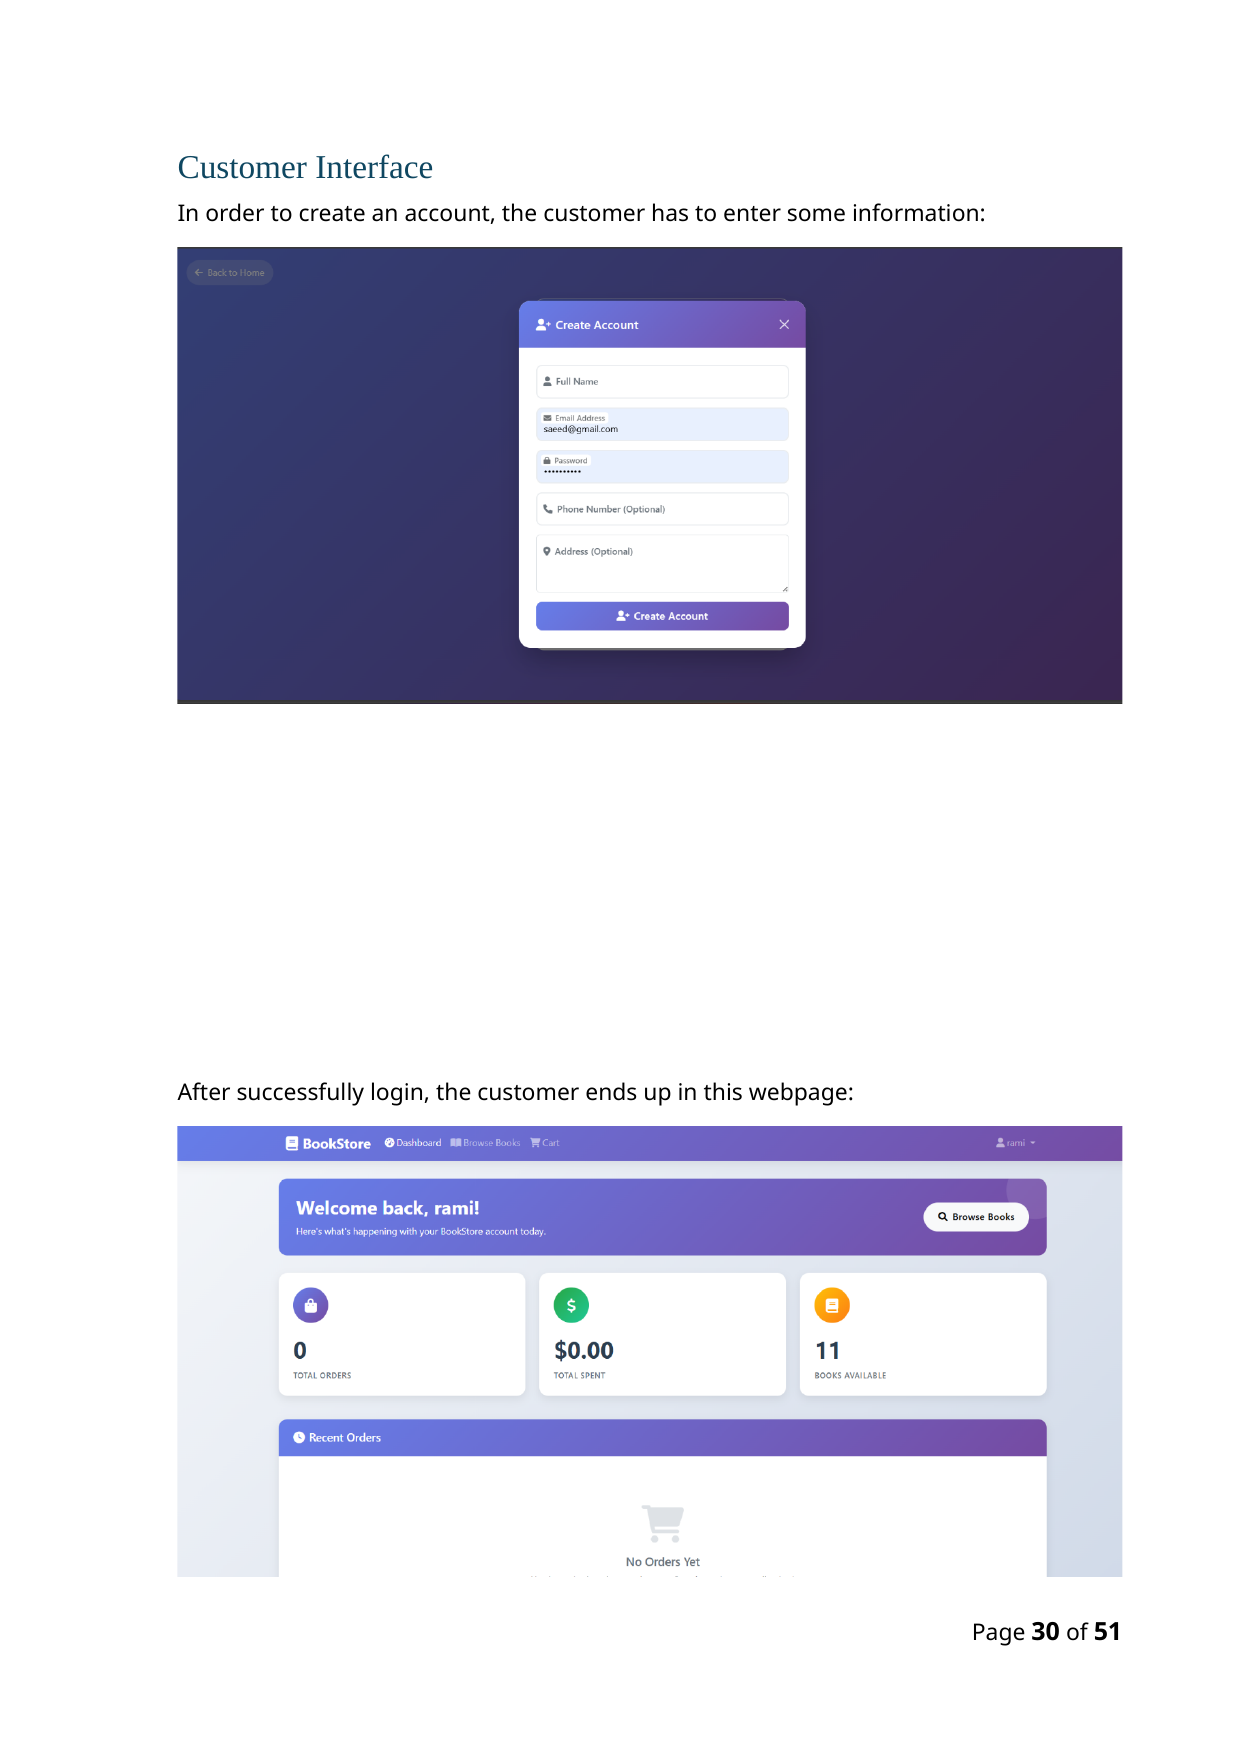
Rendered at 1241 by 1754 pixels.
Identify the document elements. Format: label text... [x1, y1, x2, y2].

picture [177, 1126, 1123, 1577]
picture [177, 247, 1123, 704]
text In order to create an account, the customer has to enter some information: [177, 197, 1122, 229]
subtitle Customer Interface [177, 148, 1122, 186]
text After successfully login, the customer ends up in this webpage: [177, 1076, 1122, 1107]
